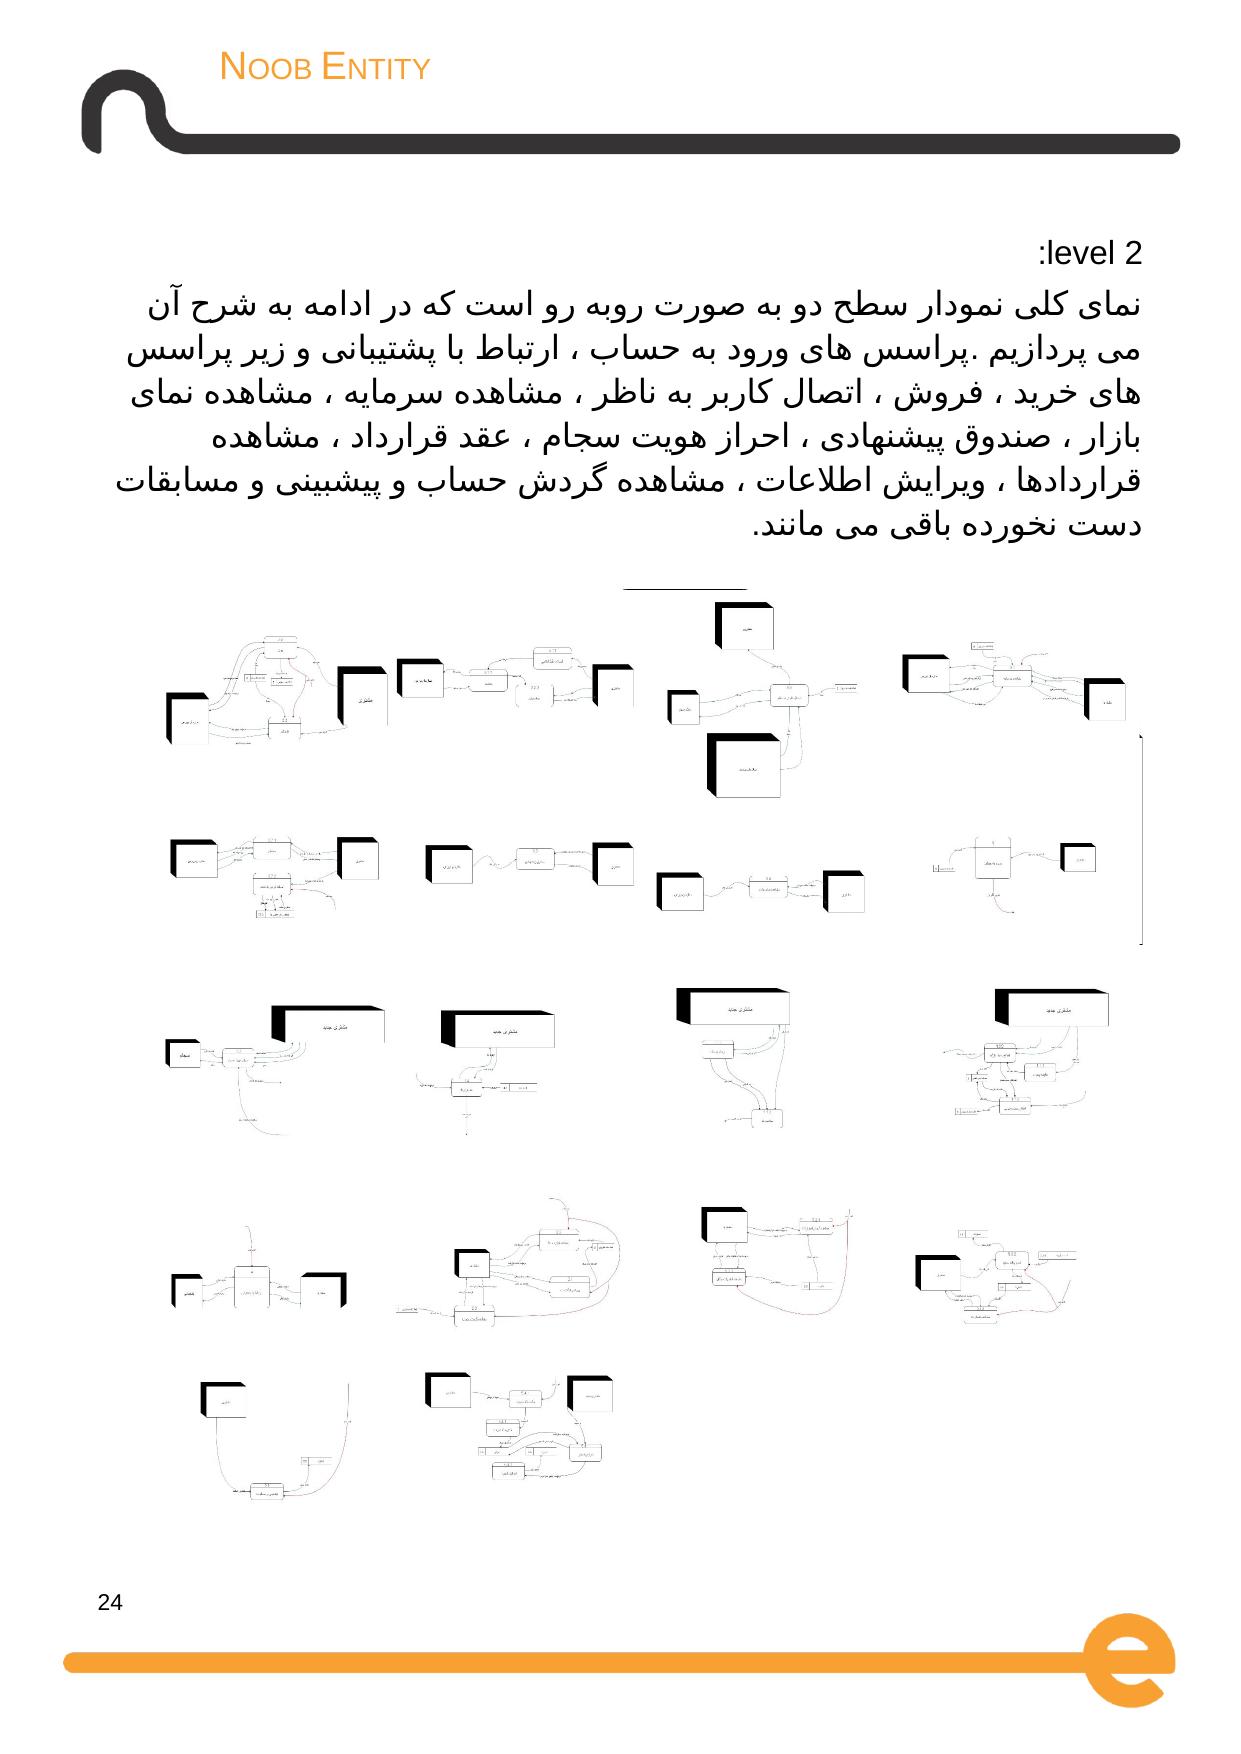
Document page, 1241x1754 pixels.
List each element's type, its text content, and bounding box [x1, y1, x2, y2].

subtitle :level 2 [97, 233, 1143, 271]
picture [63, 1568, 1211, 1751]
picture [40, 12, 1181, 213]
picture [141, 548, 1143, 1542]
text نمای کلی نمودار سطح دو به صورت روبه رو است که در ادامه به شرح آن می پردازیم .پراسس های ورود به حساب ، ارتباط با پشتیبانی و زیر پراسس های خرید ، فروش ، اتصال کاربر به ناظر ، مشاهده سرمایه ، مشاهده نمای بازار ، صندوق پیشنهادی ، احراز هویت سجام ، عقد قرارداد ، مشاهده قراردادها ، ویرایش اطلاعات ، مشاهده گردش حساب و پیشبینی و مسابقات دست نخورده باقی می مانند. [97, 284, 1143, 543]
